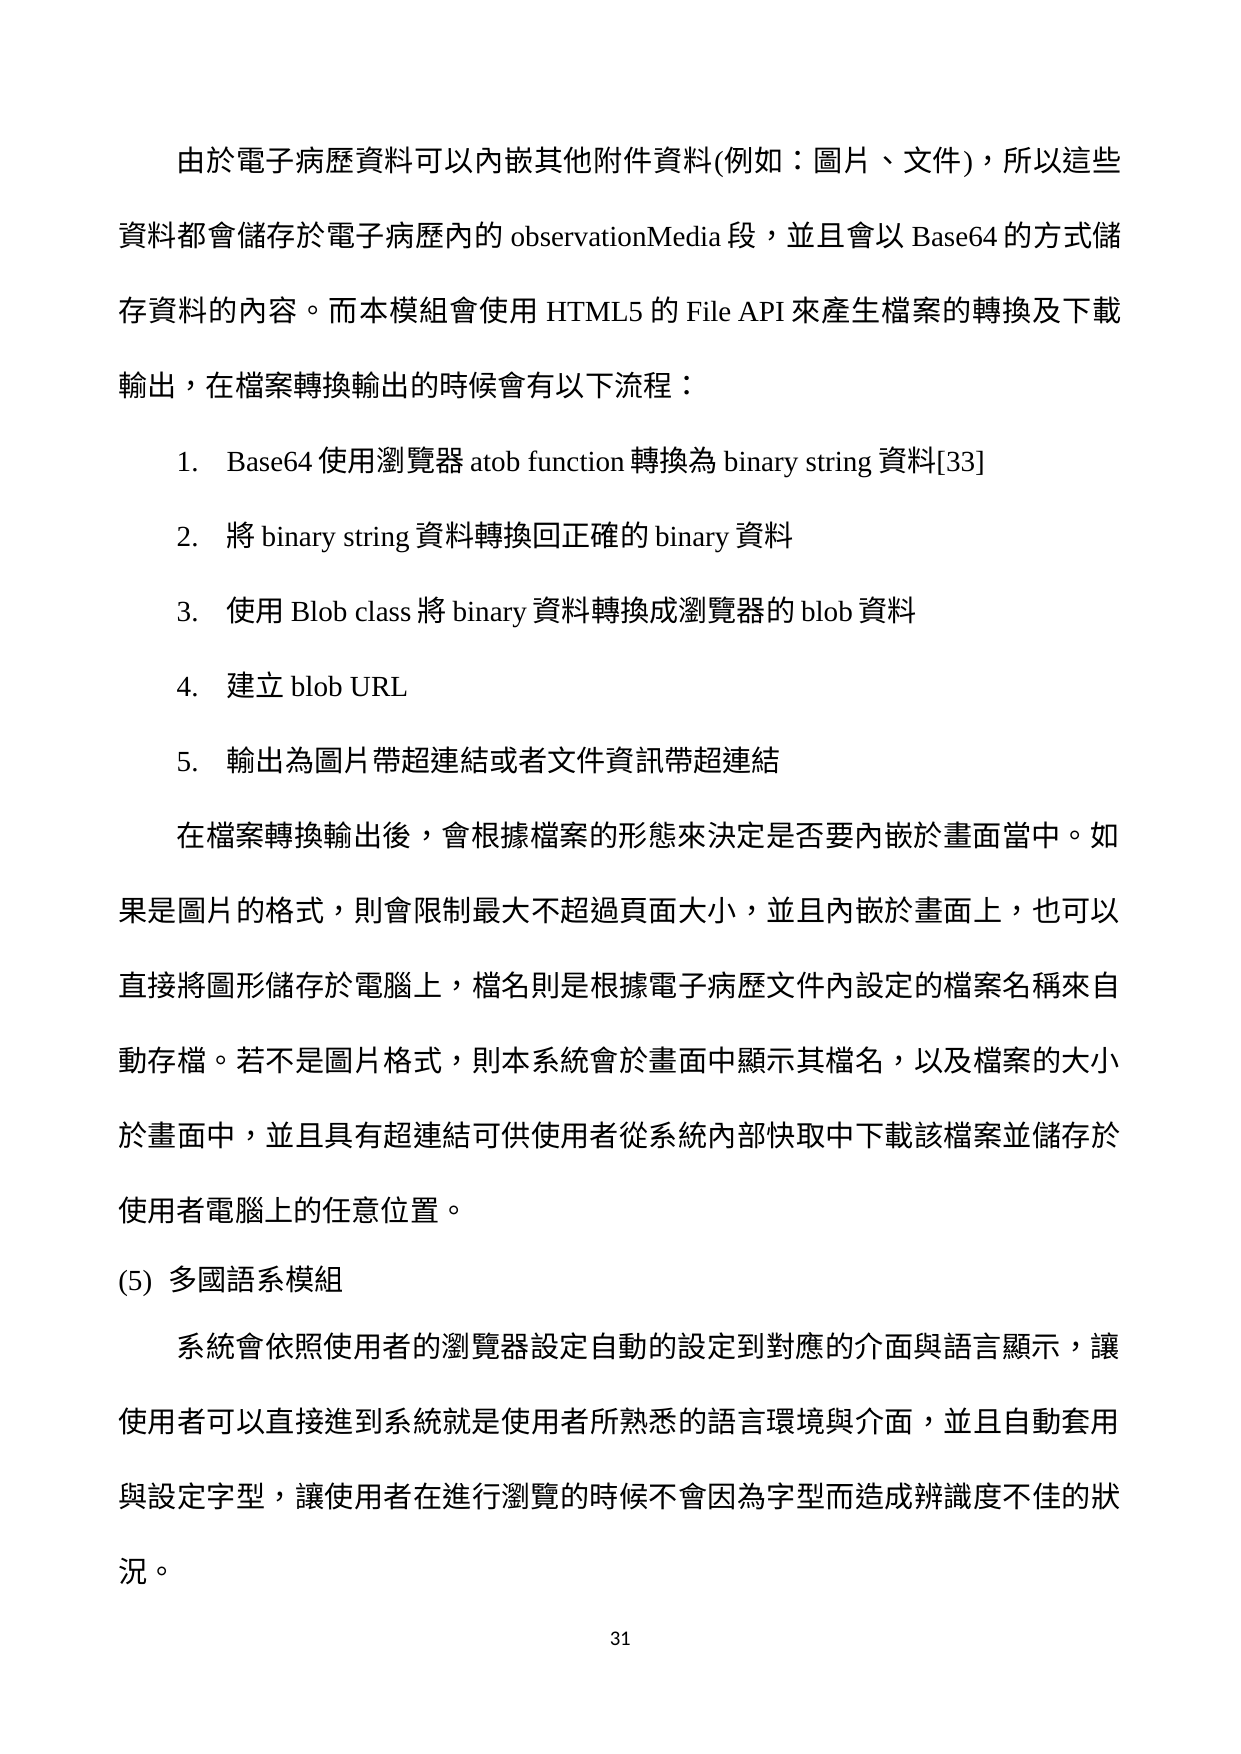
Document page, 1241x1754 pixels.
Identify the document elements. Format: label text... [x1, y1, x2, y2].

list Base64使用瀏覽器atob function轉換為binary string資料[33] [176, 422, 1122, 497]
list 輸出為圖片帶超連結或者文件資訊帶超連結 [176, 722, 1122, 797]
list 將binary string資料轉換回正確的binary資料 [176, 497, 1122, 572]
text 在檔案轉換輸出後，會根據檔案的形態來決定是否要內嵌於畫面當中。如果是圖片的格式，則會限制最大不超過頁面大小，並且內嵌於畫面上，也可以直接將圖形儲存於電腦上，檔名則是根據電子病歷文件內設定的檔案名稱來自動存檔。若不是圖片格式，則本系統會於畫面中顯示其檔名，以及檔案的大小於畫面中，並且具有超連結可供使用者從系統內部快取中下載該檔案並儲存於使用者電腦上的任意位置。 [118, 797, 1122, 1247]
text 由於電子病歷資料可以內嵌其他附件資料(例如：圖片、文件)，所以這些資料都會儲存於電子病歷內的observationMedia段，並且會以Base64的方式儲存資料的內容。而本模組會使用HTML5的File API來產生檔案的轉換及下載輸出，在檔案轉換輸出的時候會有以下流程： [118, 122, 1122, 422]
subtitle 多國語系模組 [118, 1256, 1122, 1298]
list 使用Blob class將binary資料轉換成瀏覽器的blob資料 [176, 572, 1122, 647]
list 建立blob URL [176, 647, 1122, 722]
text 系統會依照使用者的瀏覽器設定自動的設定到對應的介面與語言顯示，讓使用者可以直接進到系統就是使用者所熟悉的語言環境與介面，並且自動套用與設定字型，讓使用者在進行瀏覽的時候不會因為字型而造成辨識度不佳的狀況。 [118, 1308, 1122, 1608]
